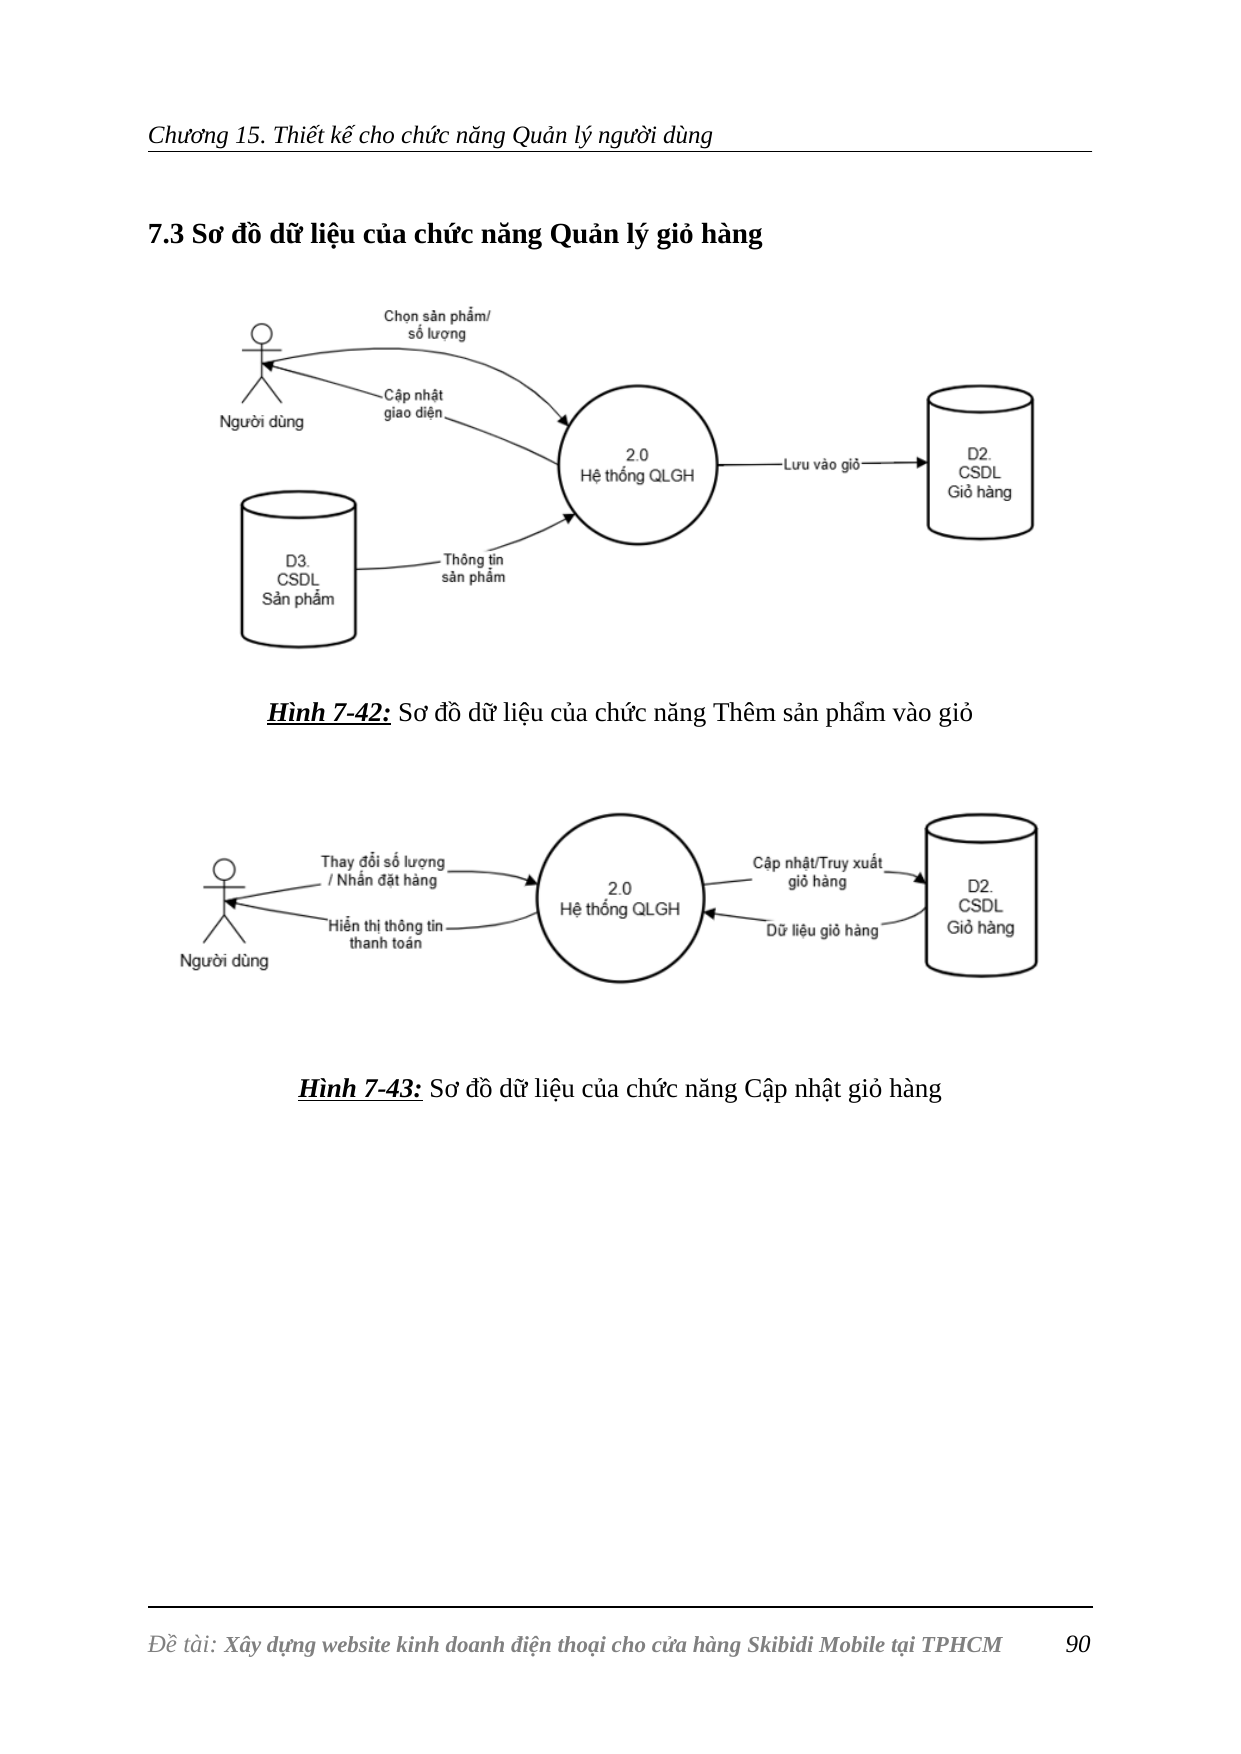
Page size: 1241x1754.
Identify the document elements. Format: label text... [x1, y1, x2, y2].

subtitle Sơ đồ dữ liệu của chức năng Quản lý giỏ hàng [148, 207, 1092, 253]
picture [192, 277, 1048, 675]
picture [147, 755, 1123, 1051]
